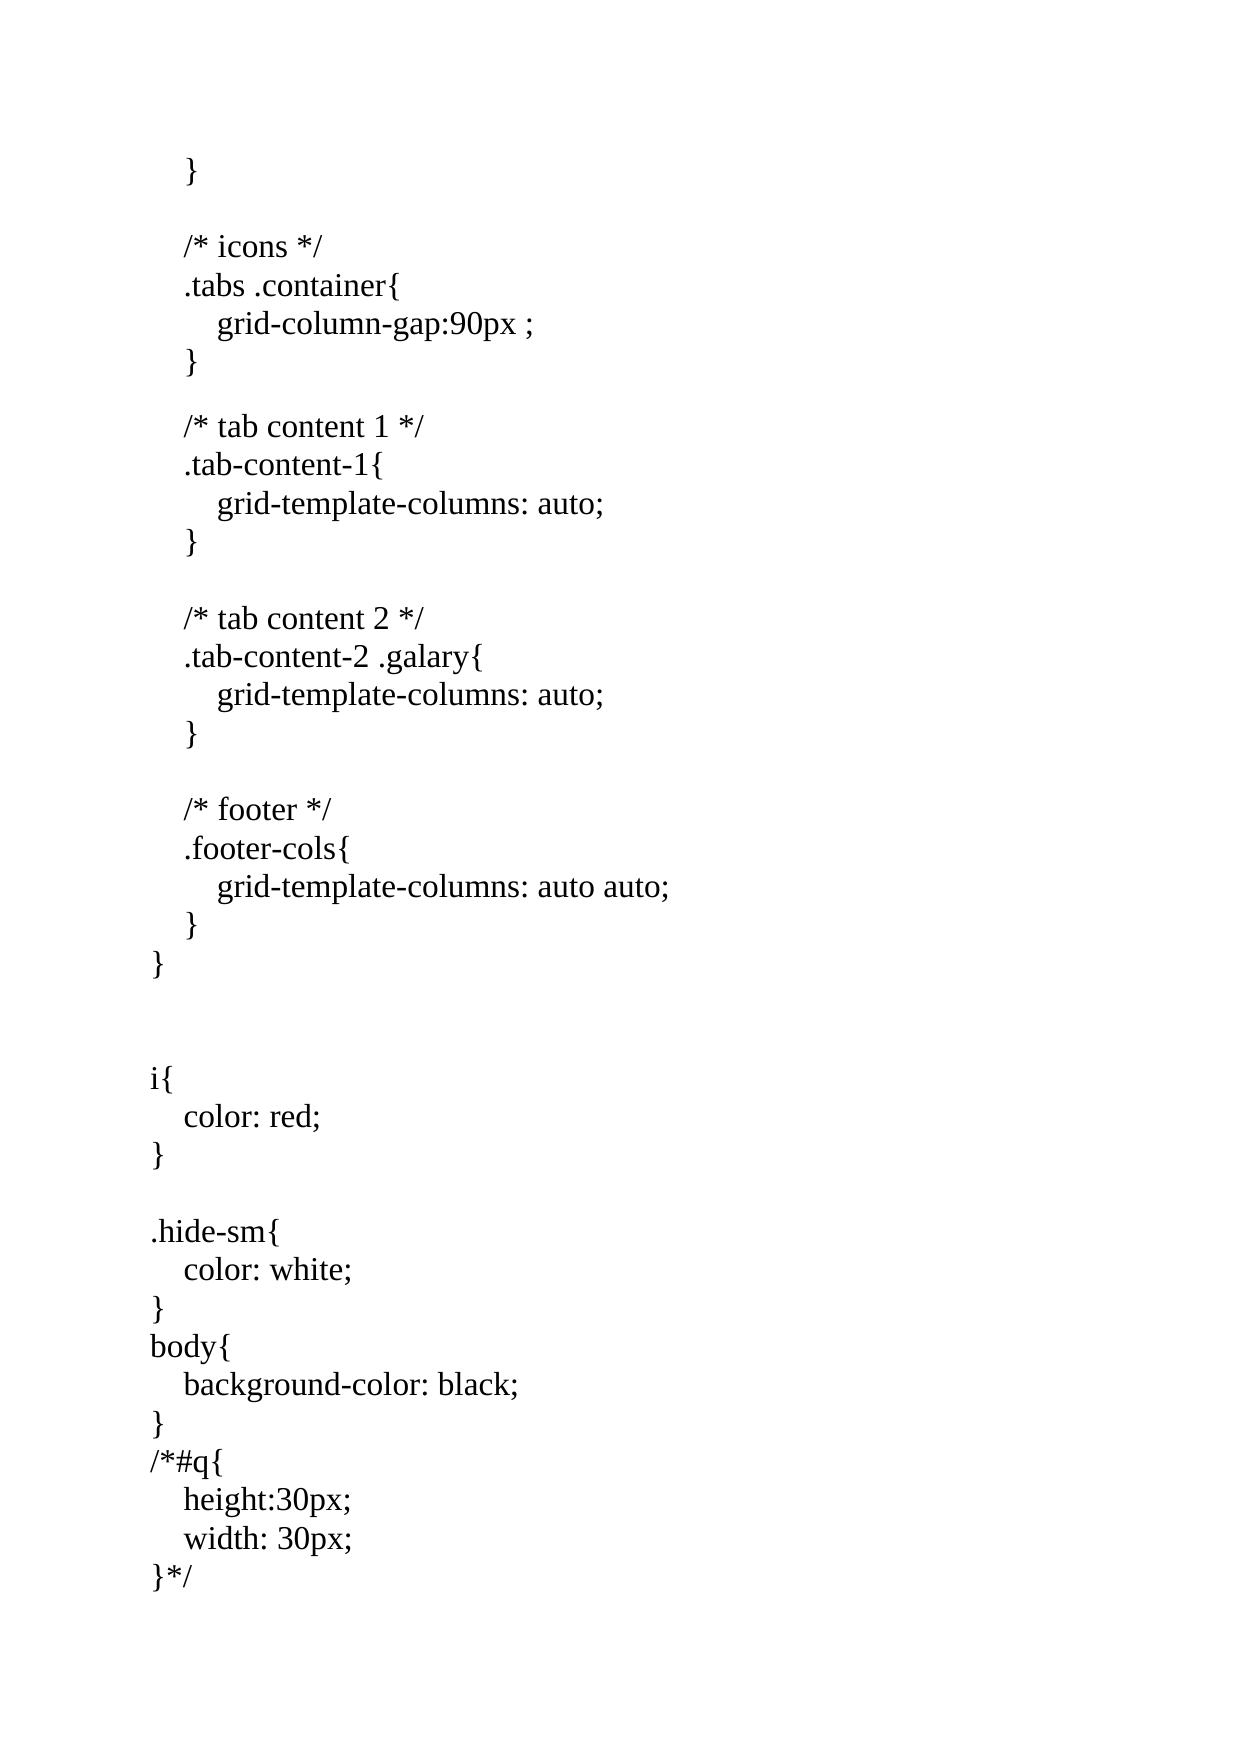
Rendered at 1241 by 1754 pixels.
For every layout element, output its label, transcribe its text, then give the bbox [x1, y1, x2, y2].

text .tabs .container{ [150, 265, 1090, 303]
text height:30px; [150, 1480, 1090, 1518]
text } [150, 1288, 1090, 1326]
text grid-template-columns: auto; [150, 675, 1090, 713]
text grid-column-gap:90px ; [150, 303, 1090, 342]
text color: white; [150, 1250, 1090, 1288]
text /*#q{ [150, 1441, 1090, 1480]
text } [150, 521, 1090, 560]
text /* footer */ [150, 790, 1090, 828]
text } [150, 1403, 1090, 1441]
text background-color: black; [150, 1365, 1090, 1403]
text .tab-content-2 .galary{ [150, 636, 1090, 675]
text .footer-cols{ [150, 828, 1090, 866]
text /* tab content 1 */ [150, 406, 1090, 445]
text .tab-content-1{ [150, 445, 1090, 483]
text } [150, 342, 1090, 380]
text /* tab content 2 */ [150, 598, 1090, 636]
text }*/ [150, 1556, 1090, 1595]
text grid-template-columns: auto auto; [150, 866, 1090, 905]
text i{ [150, 1058, 1090, 1096]
text } [150, 1135, 1090, 1173]
text body{ [150, 1326, 1090, 1365]
text } [150, 150, 1090, 188]
text grid-template-columns: auto; [150, 483, 1090, 521]
text } [150, 905, 1090, 943]
text } [150, 713, 1090, 751]
text } [150, 943, 1090, 981]
text color: red; [150, 1096, 1090, 1135]
text .hide-sm{ [150, 1211, 1090, 1250]
text width: 30px; [150, 1518, 1090, 1556]
text /* icons */ [150, 227, 1090, 265]
